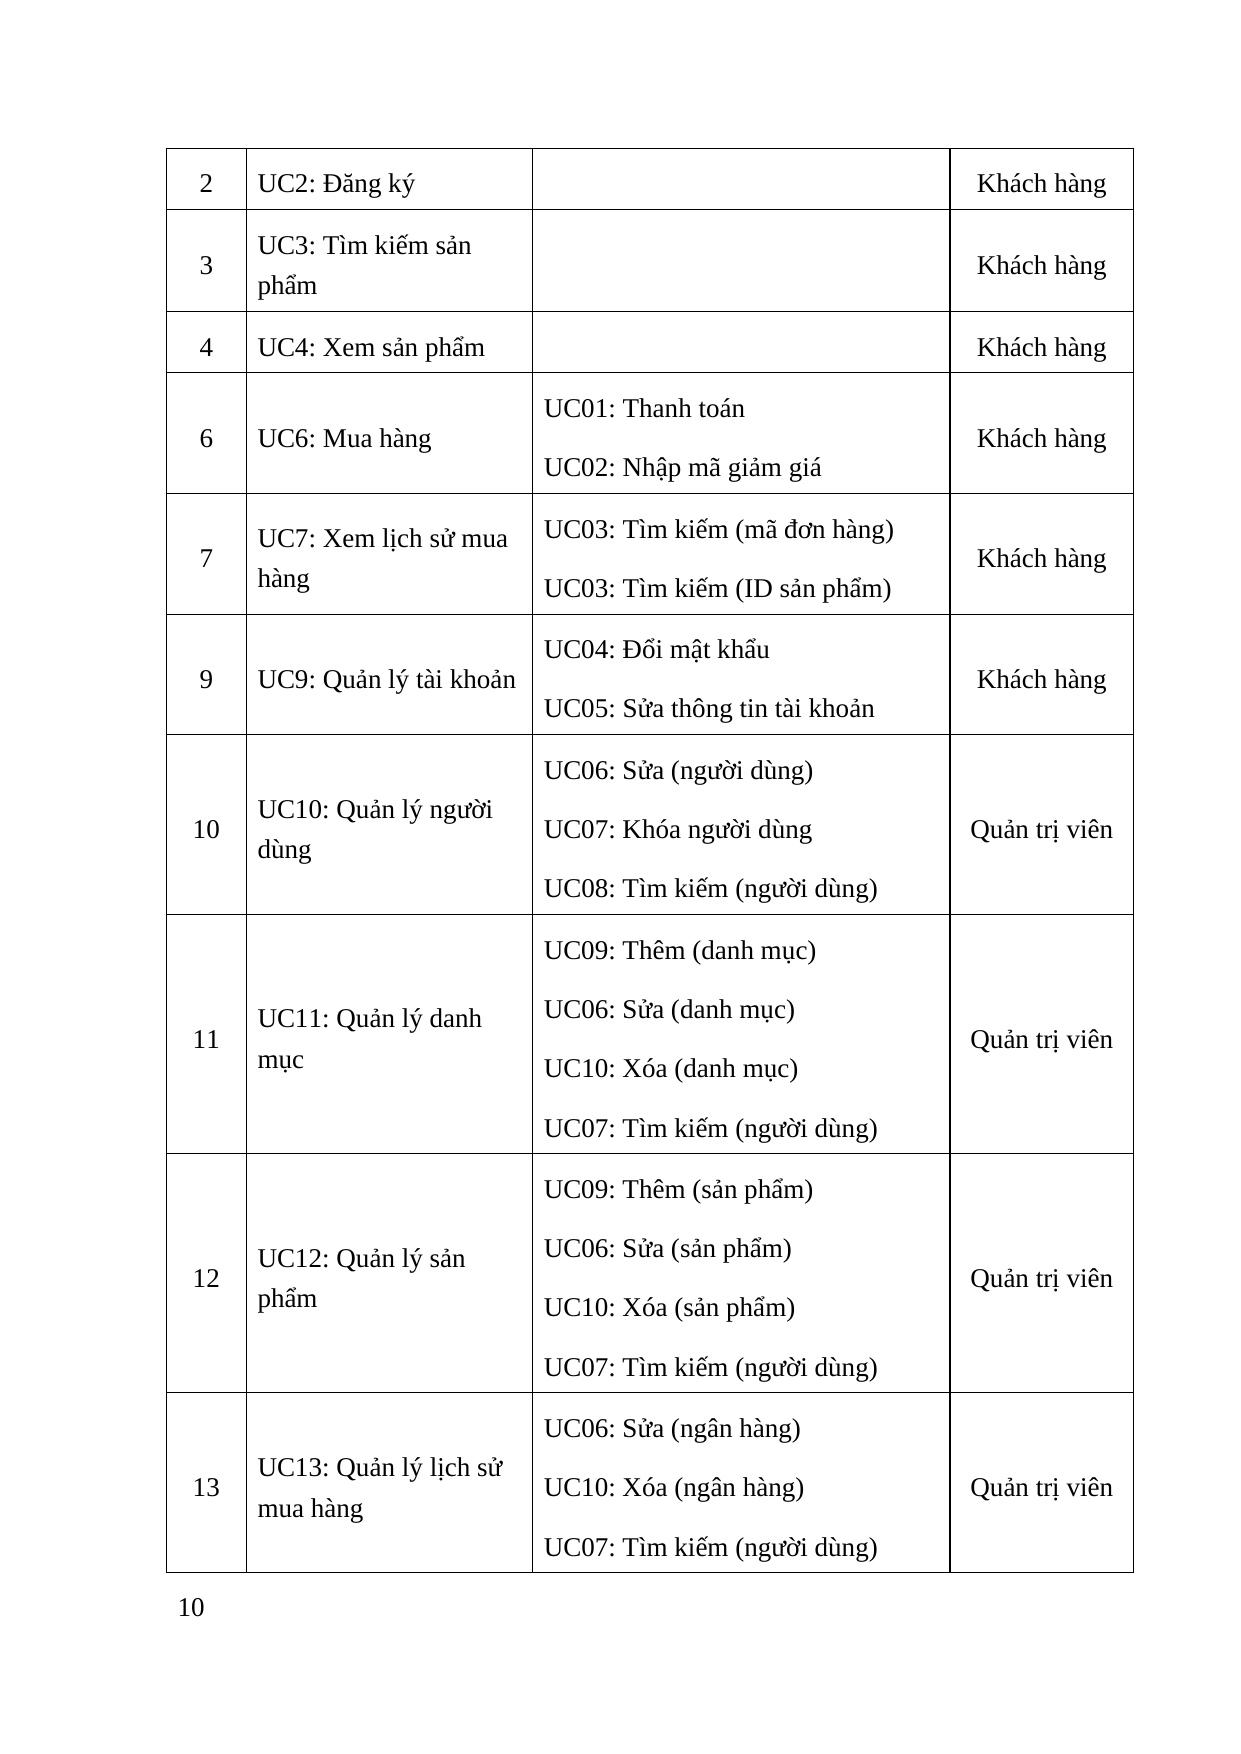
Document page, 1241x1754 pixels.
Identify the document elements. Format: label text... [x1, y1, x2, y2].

table_cell UC11: Quản lý danh mục [247, 915, 532, 1153]
table_cell Quản trị viên [951, 1393, 1133, 1572]
table_cell UC9: Quản lý tài khoản [247, 615, 532, 734]
table_cell [533, 149, 949, 209]
table_cell 10 [167, 735, 246, 914]
table_cell 2 [167, 149, 246, 209]
table_cell 9 [167, 615, 246, 734]
table_cell 7 [167, 494, 246, 613]
table_cell 13 [167, 1393, 246, 1572]
table_cell UC09: Thêm (sản phẩm) UC06: Sửa (sản phẩm) UC10: Xóa (sản phẩm) UC07: Tìm kiếm (người dùng) [533, 1154, 949, 1392]
table_cell UC7: Xem lịch sử mua hàng [247, 494, 532, 613]
table_cell Quản trị viên [951, 1154, 1133, 1392]
table_cell UC06: Sửa (người dùng) UC07: Khóa người dùng UC08: Tìm kiếm (người dùng) [533, 735, 949, 914]
table_cell 3 [167, 210, 246, 311]
table_cell UC10: Quản lý người dùng [247, 735, 532, 914]
table_cell Khách hàng [951, 312, 1133, 372]
table_cell 4 [167, 312, 246, 372]
table_cell UC12: Quản lý sản phẩm [247, 1154, 532, 1392]
table_cell Khách hàng [951, 149, 1133, 209]
table_cell [533, 210, 949, 311]
table_cell UC6: Mua hàng [247, 373, 532, 493]
table_cell [533, 312, 949, 372]
table_cell Quản trị viên [951, 915, 1133, 1153]
table_cell UC09: Thêm (danh mục) UC06: Sửa (danh mục) UC10: Xóa (danh mục) UC07: Tìm kiếm (người dùng) [533, 915, 949, 1153]
table_cell 6 [167, 373, 246, 493]
table_cell UC3: Tìm kiếm sản phẩm [247, 210, 532, 311]
table_cell Khách hàng [951, 494, 1133, 613]
table_cell UC01: Thanh toán UC02: Nhập mã giảm giá [533, 373, 949, 493]
table_cell UC2: Đăng ký [247, 149, 532, 209]
table_cell UC13: Quản lý lịch sử mua hàng [247, 1393, 532, 1572]
table_cell UC04: Đổi mật khẩu UC05: Sửa thông tin tài khoản [533, 615, 949, 734]
table_cell Quản trị viên [951, 735, 1133, 914]
table_cell UC03: Tìm kiếm (mã đơn hàng) UC03: Tìm kiếm (ID sản phẩm) [533, 494, 949, 613]
table_cell Khách hàng [951, 615, 1133, 734]
table_cell Khách hàng [951, 210, 1133, 311]
table_cell 12 [167, 1154, 246, 1392]
table_cell 11 [167, 915, 246, 1153]
table_cell UC4: Xem sản phẩm [247, 312, 532, 372]
table_cell Khách hàng [951, 373, 1133, 493]
table_cell UC06: Sửa (ngân hàng) UC10: Xóa (ngân hàng) UC07: Tìm kiếm (người dùng) [533, 1393, 949, 1572]
